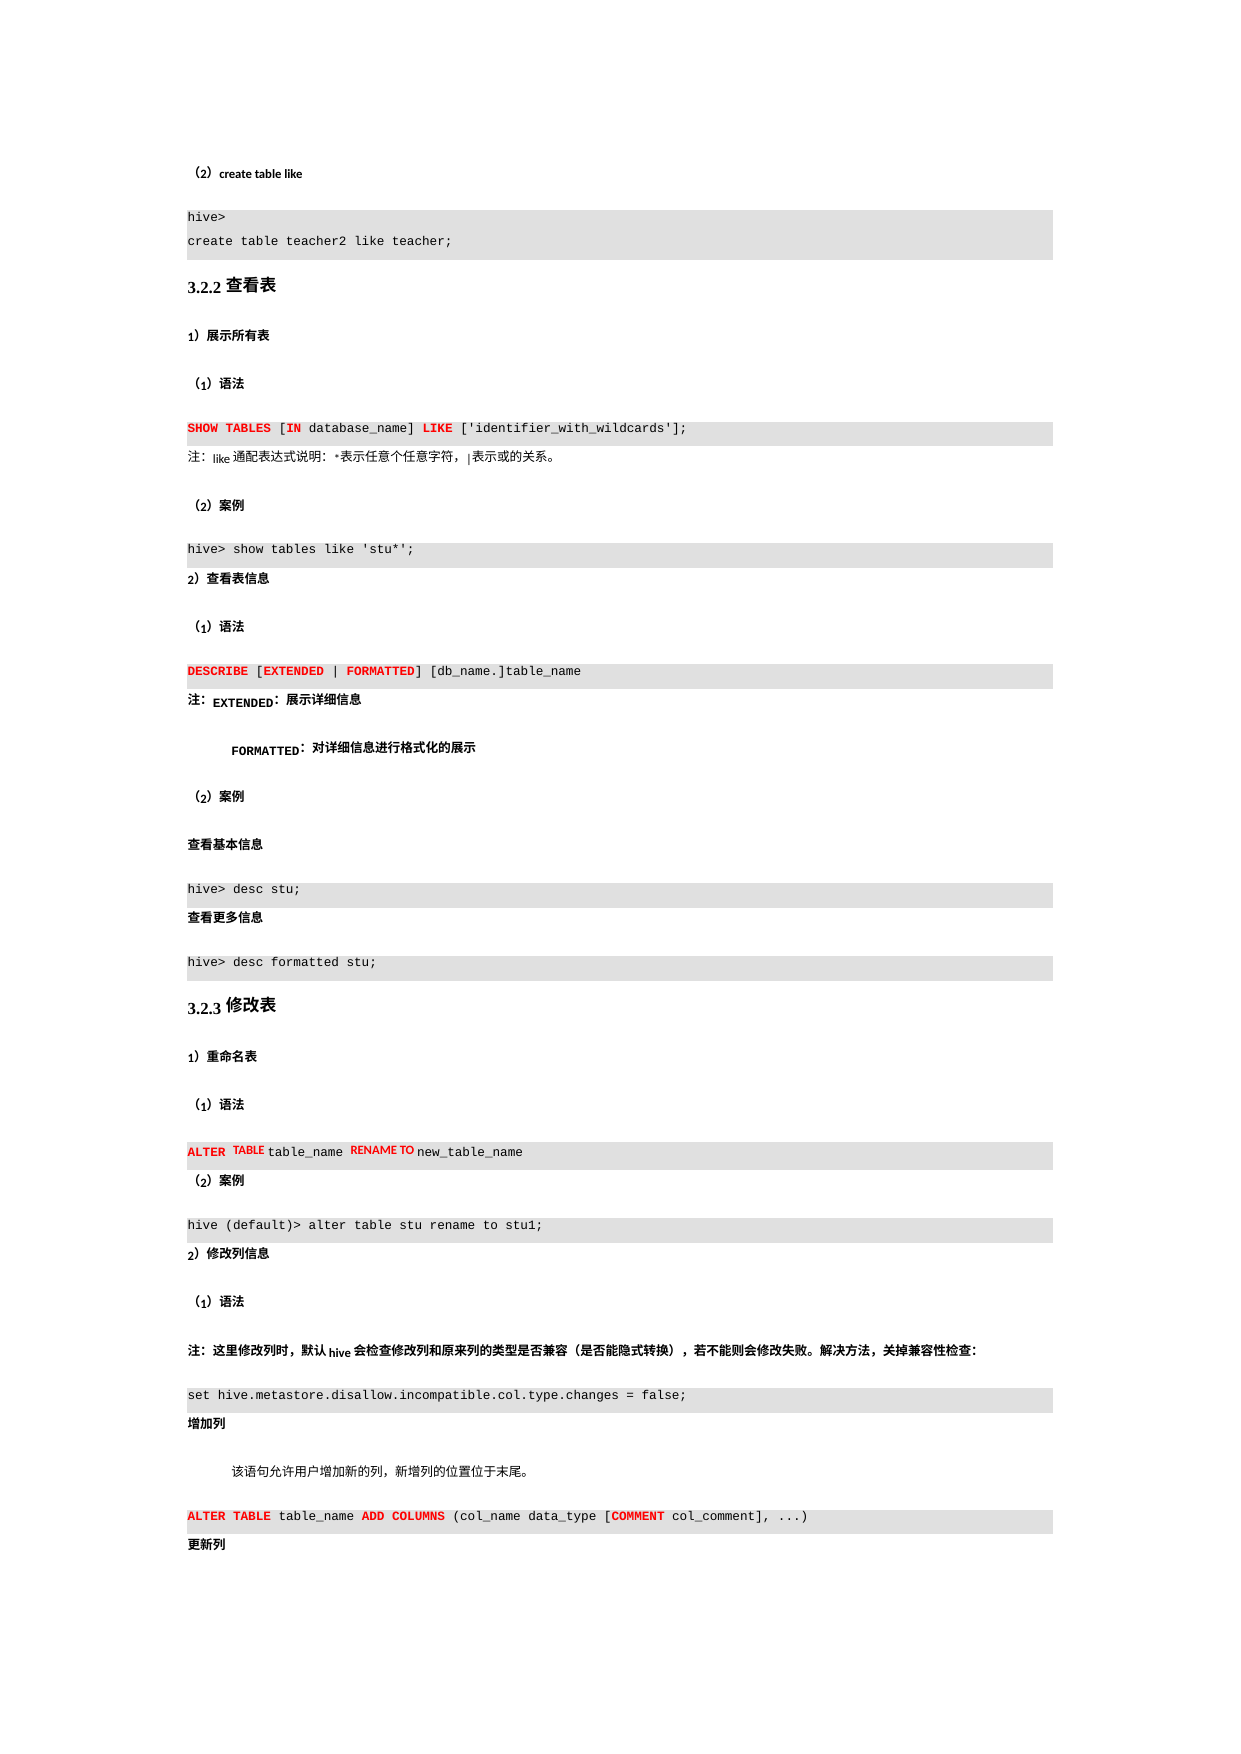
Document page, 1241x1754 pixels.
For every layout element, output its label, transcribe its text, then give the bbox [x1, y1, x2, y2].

text 注：EXTENDED：展示详细信息 [187, 689, 1053, 722]
text 注：like通配表达式说明：*表示任意个任意字符，|表示或的关系。 [187, 446, 1053, 479]
text （2）create table like [187, 162, 1053, 194]
text hive> desc formatted stu; [187, 956, 1053, 981]
text SHOW TABLES [IN database_name] LIKE ['identifier_with_wildcards']; [187, 422, 1053, 446]
text DESCRIBE [EXTENDED | FORMATTED] [db_name.]table_name [187, 664, 1053, 689]
text 注：这里修改列时，默认hive会检查修改列和原来列的类型是否兼容（是否能隐式转换），若不能则会修改失败。解决方法，关掉兼容性检查： [187, 1340, 1053, 1372]
text ALTER TABLE table_name ADD COLUMNS (col_name data_type [COMMENT col_comment], ...) [187, 1510, 1053, 1534]
text FORMATTED：对详细信息进行格式化的展示 [187, 738, 1053, 770]
text hive> [187, 210, 1053, 235]
subtitle 3.2.3 修改表 [187, 981, 1053, 1046]
text create table teacher2 like teacher; [187, 235, 1053, 260]
text 更新列 [187, 1534, 1053, 1567]
text 该语句允许用户增加新的列，新增列的位置位于末尾。 [187, 1461, 1053, 1494]
text hive (default)> alter table stu rename to stu1; [187, 1218, 1053, 1243]
text 查看基本信息 [187, 834, 1053, 867]
text （1）语法 [187, 373, 1053, 406]
text （1）语法 [187, 616, 1053, 649]
text set hive.metastore.disallow.incompatible.col.type.changes = false; [187, 1388, 1053, 1413]
text （2）案例 [187, 786, 1053, 819]
text 2）查看表信息 [187, 568, 1053, 600]
text hive> desc stu; [187, 883, 1053, 908]
text 1）重命名表 [187, 1046, 1053, 1078]
text （2）案例 [187, 1170, 1053, 1203]
text 查看更多信息 [187, 908, 1053, 940]
text hive> show tables like 'stu*'; [187, 543, 1053, 568]
text （1）语法 [187, 1292, 1053, 1324]
text 2）修改列信息 [187, 1243, 1053, 1276]
text ALTER TABLE table_name RENAME TO new_table_name [187, 1142, 1053, 1170]
text （2）案例 [187, 495, 1053, 527]
text （1）语法 [187, 1094, 1053, 1127]
text 1）展示所有表 [187, 325, 1053, 357]
text 增加列 [187, 1413, 1053, 1446]
subtitle 3.2.2 查看表 [187, 260, 1053, 325]
